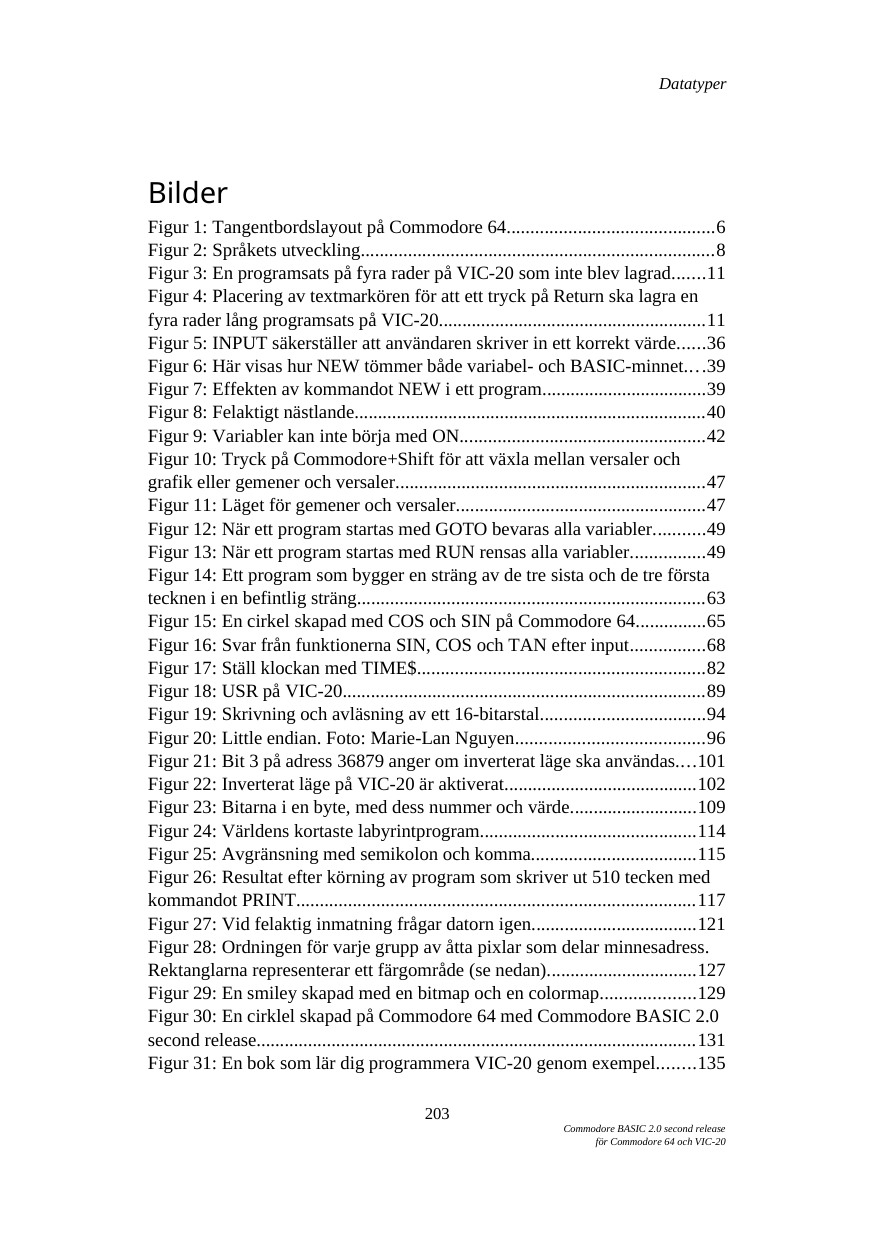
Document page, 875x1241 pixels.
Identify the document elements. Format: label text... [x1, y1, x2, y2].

text Figur 9: Variabler kan inte börja med ON... 42 [148, 424, 726, 446]
text Figur 2: Språkets utveckling. 8 [148, 239, 726, 260]
text Figur 12: När ett program startas med GOTO bevaras alla variabler. 49 [148, 517, 726, 539]
text Figur 4: Placering av textmarkören för att ett tryck på Return ska lagra en fyra rader lång programsats på VIC-20. 11 [148, 285, 726, 330]
text Figur 25: Avgränsning med semikolon och komma. 115 [148, 843, 726, 864]
text Figur 26: Resultat efter körning av program som skriver ut 510 tecken med kommandot PRINT. 117 [148, 866, 726, 911]
text Figur 17: Ställ klockan med TIME$. 82 [148, 657, 726, 678]
text Figur 16: Svar från funktionerna SIN, COS och TAN efter input 68 [148, 634, 726, 655]
text Figur 30: En cirklel skapad på Commodore 64 med Commodore BASIC 2.0 second release 131 [148, 1005, 726, 1050]
text Figur 18: USR på VIC-20 89 [148, 680, 726, 702]
text Figur 22: Inverterat läge på VIC-20 är aktiverat. 102 [148, 773, 726, 794]
text Figur 19: Skrivning och avläsning av ett 16-bitarstal. 94 [148, 703, 726, 725]
text Figur 6: Här visas hur NEW tömmer både variabel- och BASIC-minnet. 39 [148, 355, 726, 376]
text Figur 21: Bit 3 på adress 36879 anger om inverterat läge ska användas. 101 [148, 750, 726, 771]
text Figur 15: En cirkel skapad med COS och SIN på Commodore 64. 65 [148, 610, 726, 632]
text Figur 10: Tryck på Commodore+Shift för att växla mellan versaler och grafik eller gemener och versaler. 47 [148, 448, 726, 493]
text Figur 7: Effekten av kommandot NEW i ett program. 39 [148, 378, 726, 400]
text Figur 8: Felaktigt nästlande. 40 [148, 401, 726, 423]
text Figur 31: En bok som lär dig programmera VIC-20 genom exempel. 135 [148, 1052, 726, 1073]
text Figur 5: INPUT säkerställer att användaren skriver in ett korrekt värde. 36 [148, 332, 726, 353]
text Figur 29: En smiley skapad med en bitmap och en colormap. 129 [148, 982, 726, 1004]
subtitle Bilder [148, 173, 726, 212]
text Figur 14: Ett program som bygger en sträng av de tre sista och de tre första tecknen i en befintlig sträng. 63 [148, 564, 726, 609]
text Figur 28: Ordningen för varje grupp av åtta pixlar som delar minnesadress. Rektanglarna representerar ett färgområde (se nedan). 127 [148, 936, 726, 980]
text Figur 23: Bitarna i en byte, med dess nummer och värde. 109 [148, 796, 726, 818]
text Figur 1: Tangentbordslayout på Commodore 64. 6 [148, 216, 726, 237]
text Figur 24: Världens kortaste labyrintprogram. 114 [148, 819, 726, 841]
text Figur 20: Little endian. Foto: Marie-Lan Nguyen 96 [148, 727, 726, 748]
text Figur 13: När ett program startas med RUN rensas alla variabler. 49 [148, 541, 726, 562]
text Figur 3: En programsats på fyra rader på VIC-20 som inte blev lagrad. 11 [148, 262, 726, 283]
text Figur 11: Läget för gemener och versaler. 47 [148, 494, 726, 516]
text Figur 27: Vid felaktig inmatning frågar datorn igen. 121 [148, 912, 726, 934]
